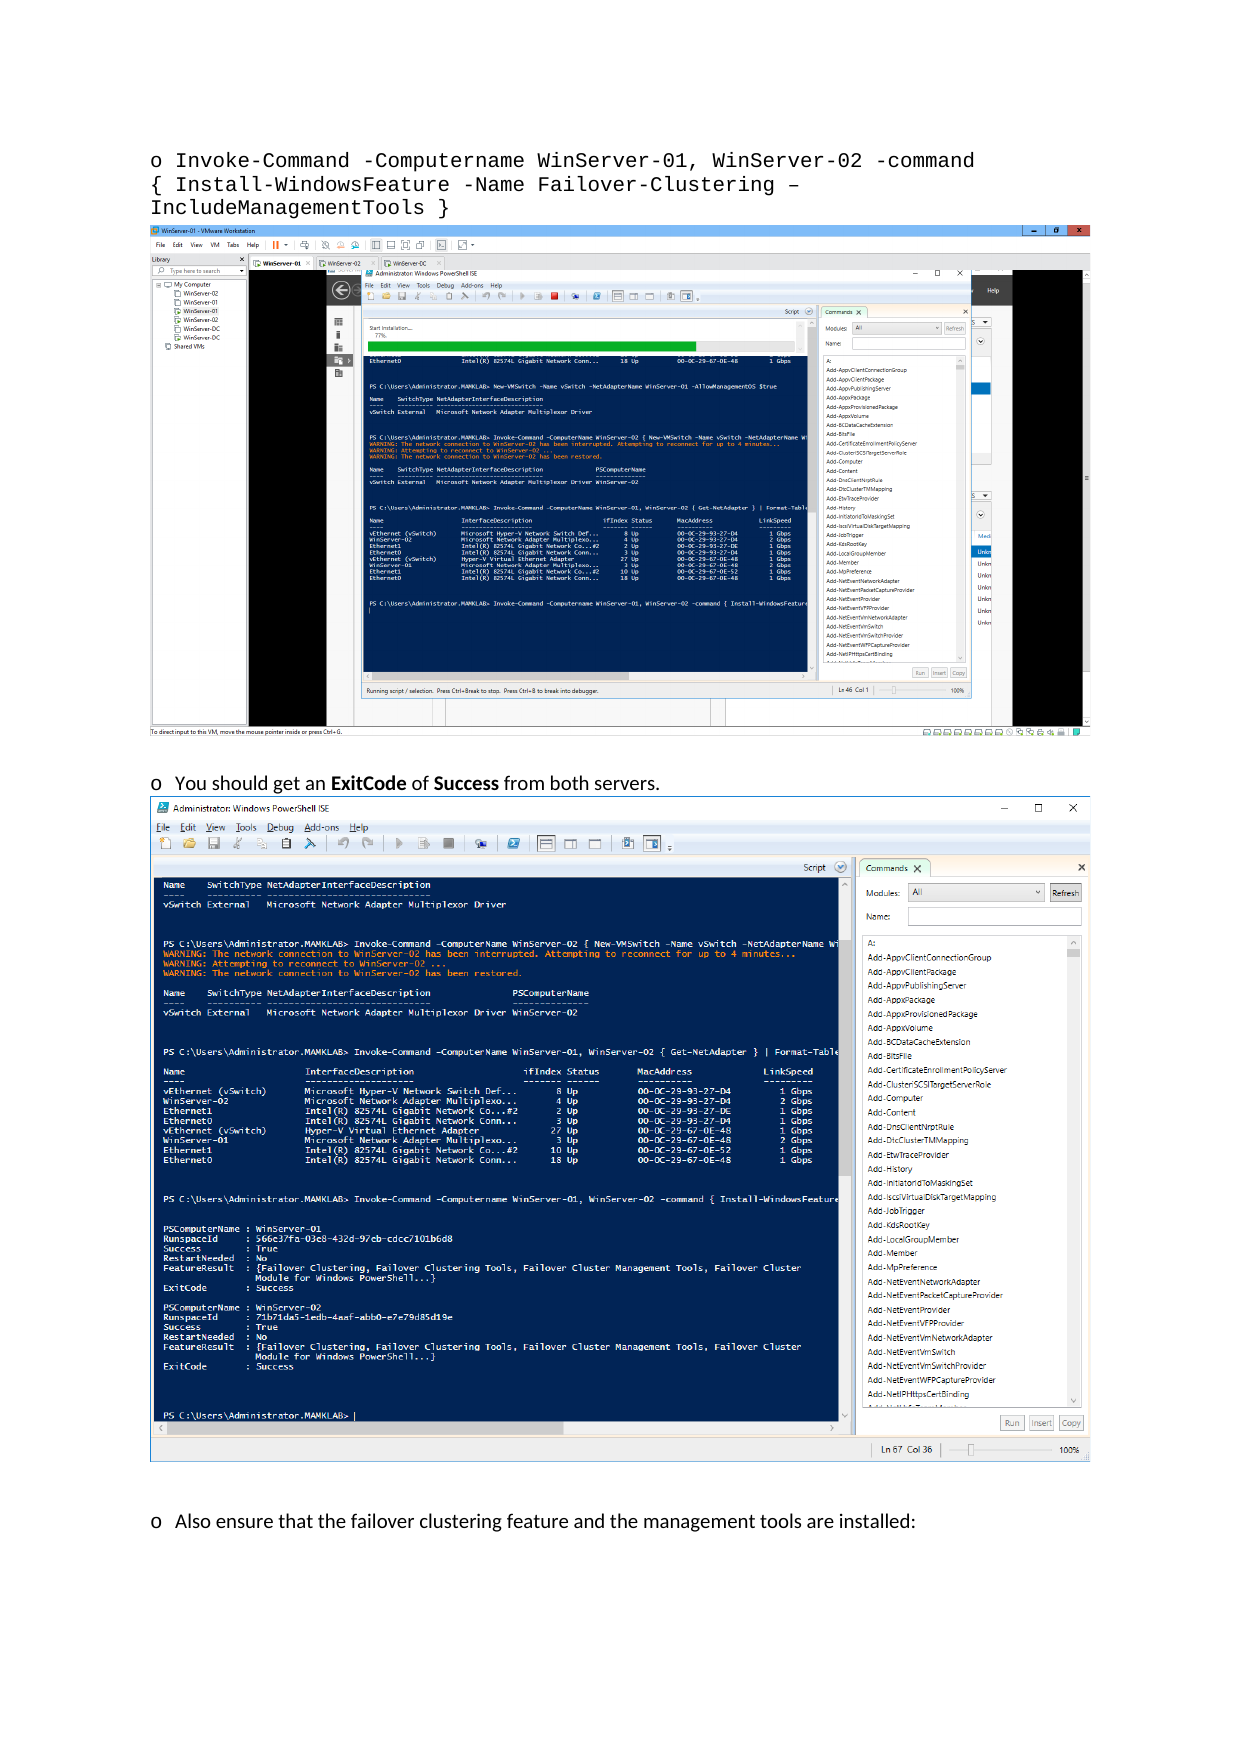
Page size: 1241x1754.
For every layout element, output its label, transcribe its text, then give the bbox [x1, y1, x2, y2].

text o Invoke-Command -Computername WinServer-01, WinServer-02 -command { Install-WindowsFeature -Name Failover-Clustering –IncludeManagementTools } [150, 150, 1090, 221]
picture [150, 225, 1091, 736]
text o You should get an ExitCode of Success from both servers. [150, 770, 1090, 796]
text o Also ensure that the failover clustering feature and the management tools are installed: [150, 1509, 1090, 1535]
picture [150, 796, 1091, 1462]
